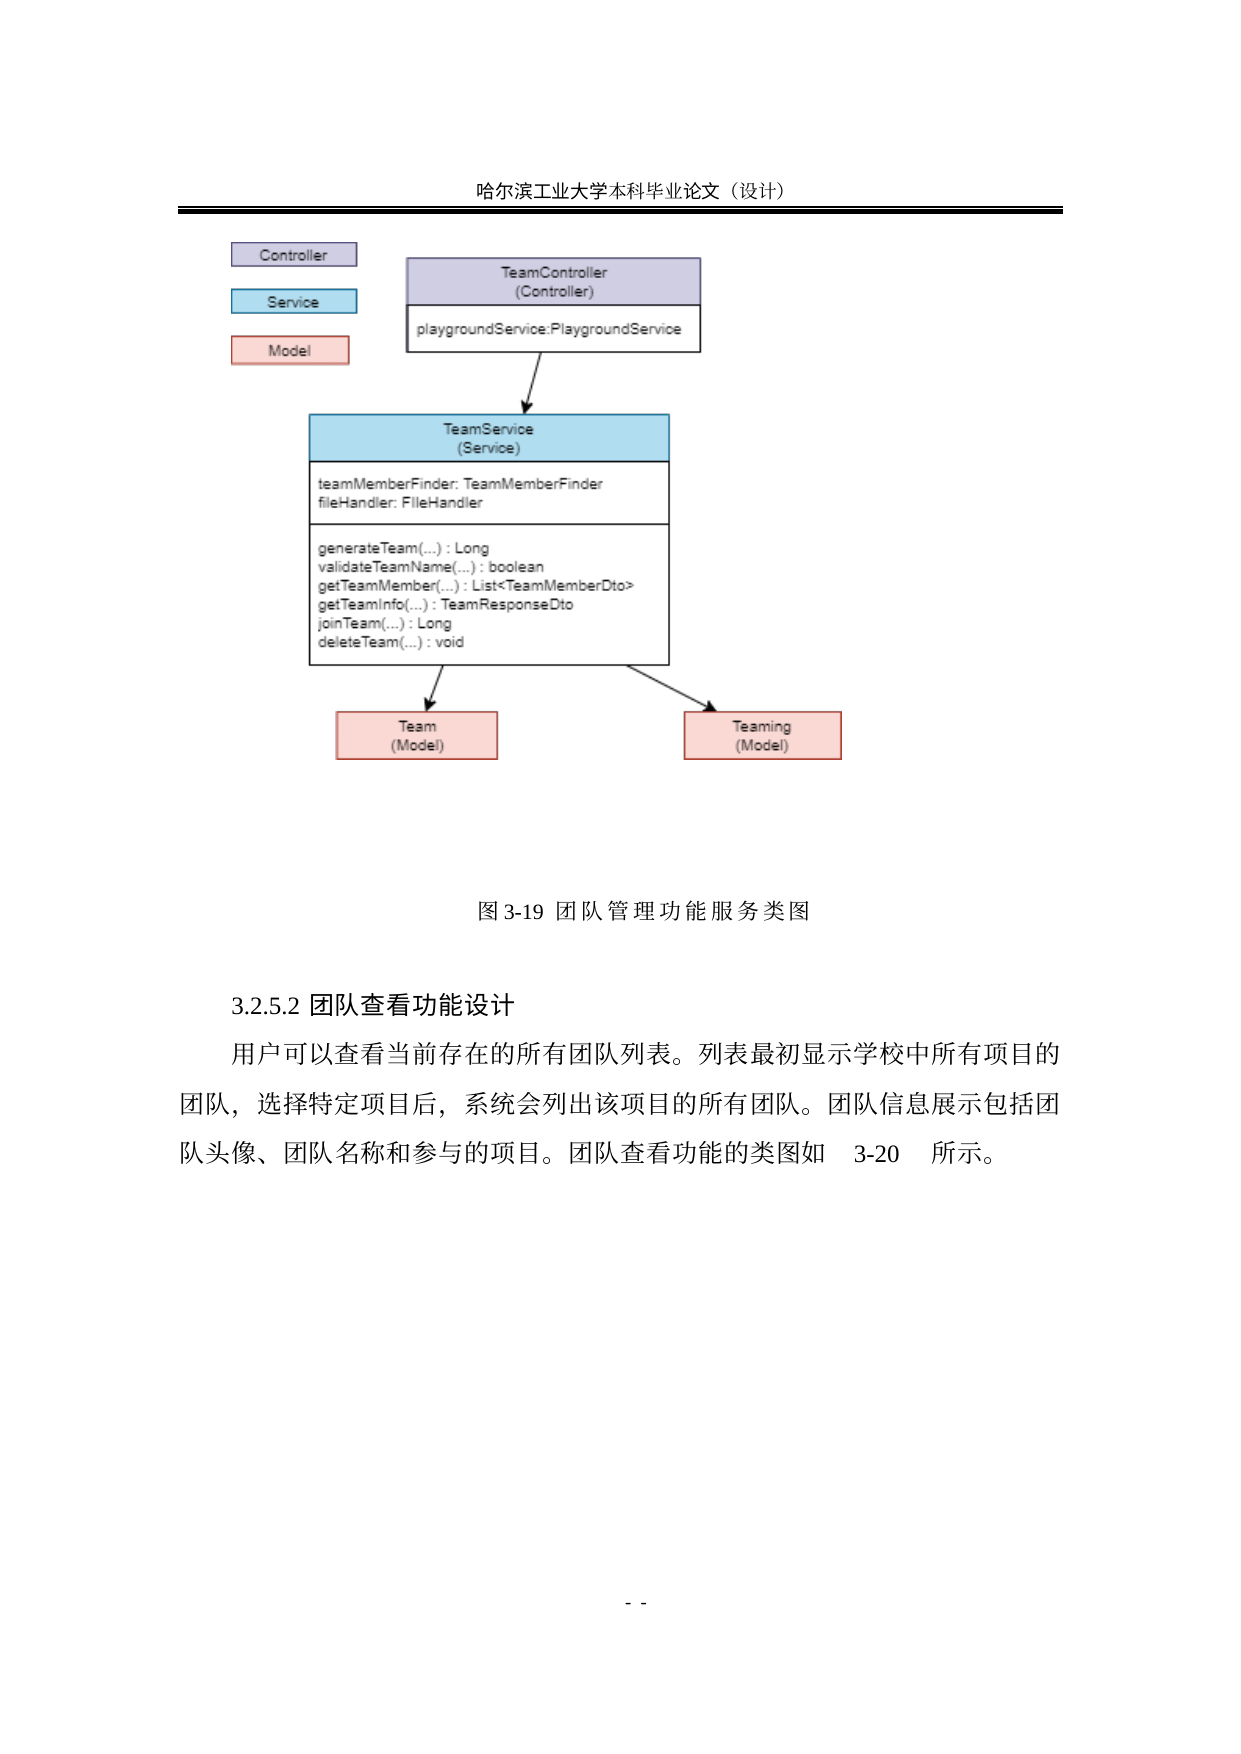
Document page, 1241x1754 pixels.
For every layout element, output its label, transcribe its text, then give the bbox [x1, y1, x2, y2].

subtitle 3.2.5.2 团队查看功能设计 [179, 984, 1061, 1024]
picture [231, 242, 842, 760]
text 用户可以查看当前存在的所有团队列表。列表最初显示学校中所有项目的团队，选择特定项目后，系统会列出该项目的所有团队。团队信息展示包括团队头像、团队名称和参与的项目。团队查看功能的类图如 3-20 所示。 [179, 1033, 1061, 1172]
text 图3-19团队管理功能服务类图 [179, 890, 1061, 930]
